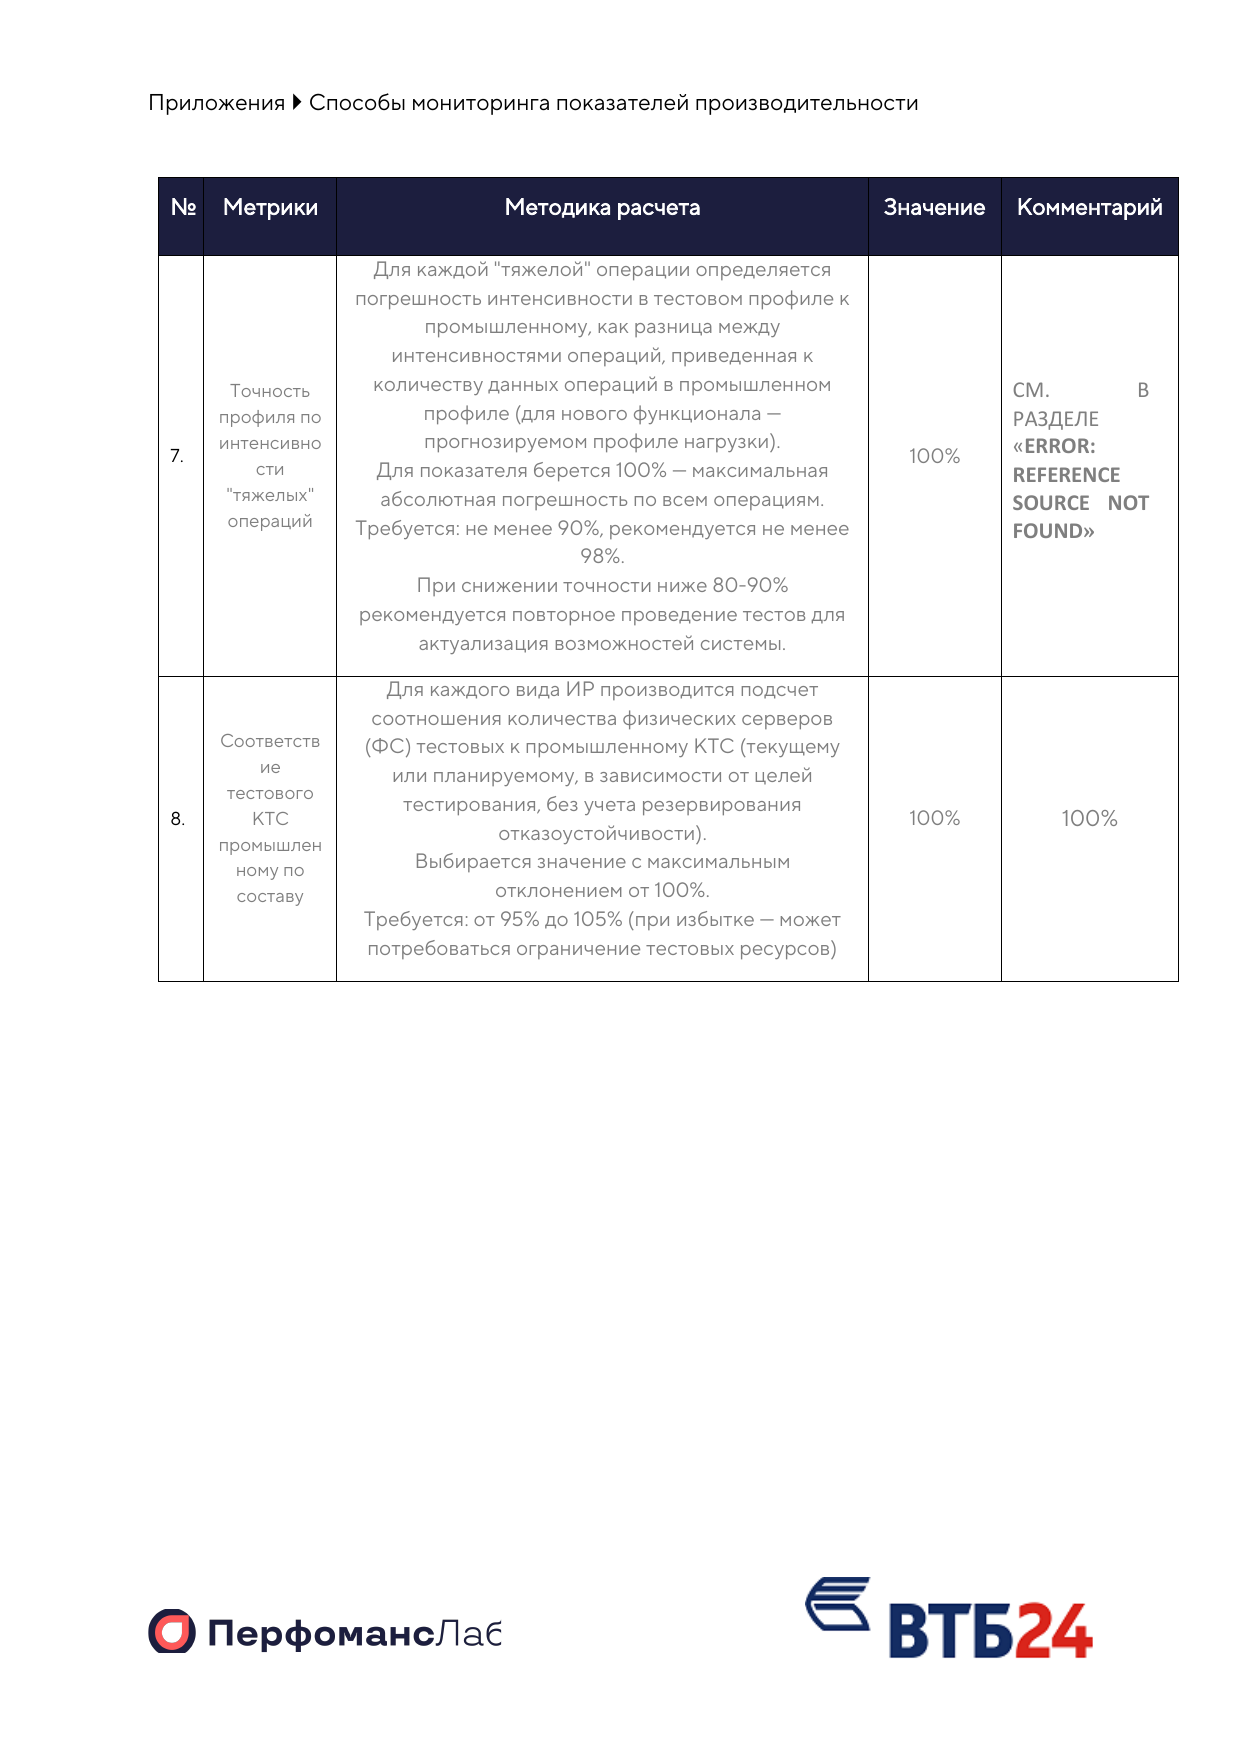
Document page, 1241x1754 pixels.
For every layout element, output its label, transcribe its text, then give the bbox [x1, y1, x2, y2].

table_cell 7. [159, 256, 203, 676]
picture [805, 1577, 1093, 1666]
table_cell Для каждого вида ИР производится подсчет соотношения количества физических серверов (ФС) тестовых к промышленному КТС (текущему или планируемому, в зависимости от целей тестирования, без учета резервирования отказоустойчивости). Выбирается значение с максимальным отклонением от 100%. Требуется: от 95% до 105% (при избытке — может потребоваться ограничение тестовых ресурсов) [337, 677, 868, 981]
table_cell Для каждой "тяжелой" операции определяется погрешность интенсивности в тестовом профиле к промышленному, как разница между интенсивностями операций, приведенная к количеству данных операций в промышленном профиле (для нового функционала — прогнозируемом профиле нагрузки). Для показателя берется 100% — максимальная абсолютная погрешность по всем операциям. Требуется: не менее 90%, рекомендуется не менее 98%. При снижении точности ниже 80-90% рекомендуется повторное проведение тестов для актуализация возможностей системы. [337, 256, 868, 676]
table_header № [159, 178, 203, 255]
table_cell 100% [869, 256, 1001, 676]
table_cell 8. [159, 677, 203, 981]
table_cell Точность профиля по интенсивности "тяжелых" операций [204, 256, 336, 676]
table_header Комментарий [1002, 178, 1178, 255]
table_header Метрики [204, 178, 336, 255]
table_header Методика расчета [337, 178, 868, 255]
picture [148, 1609, 502, 1653]
table_header Значение [869, 178, 1001, 255]
table_cell 100% [869, 677, 1001, 981]
table_cell 100% [1002, 677, 1178, 981]
table_cell Соответствие тестового КТС промышленному по составу [204, 677, 336, 981]
